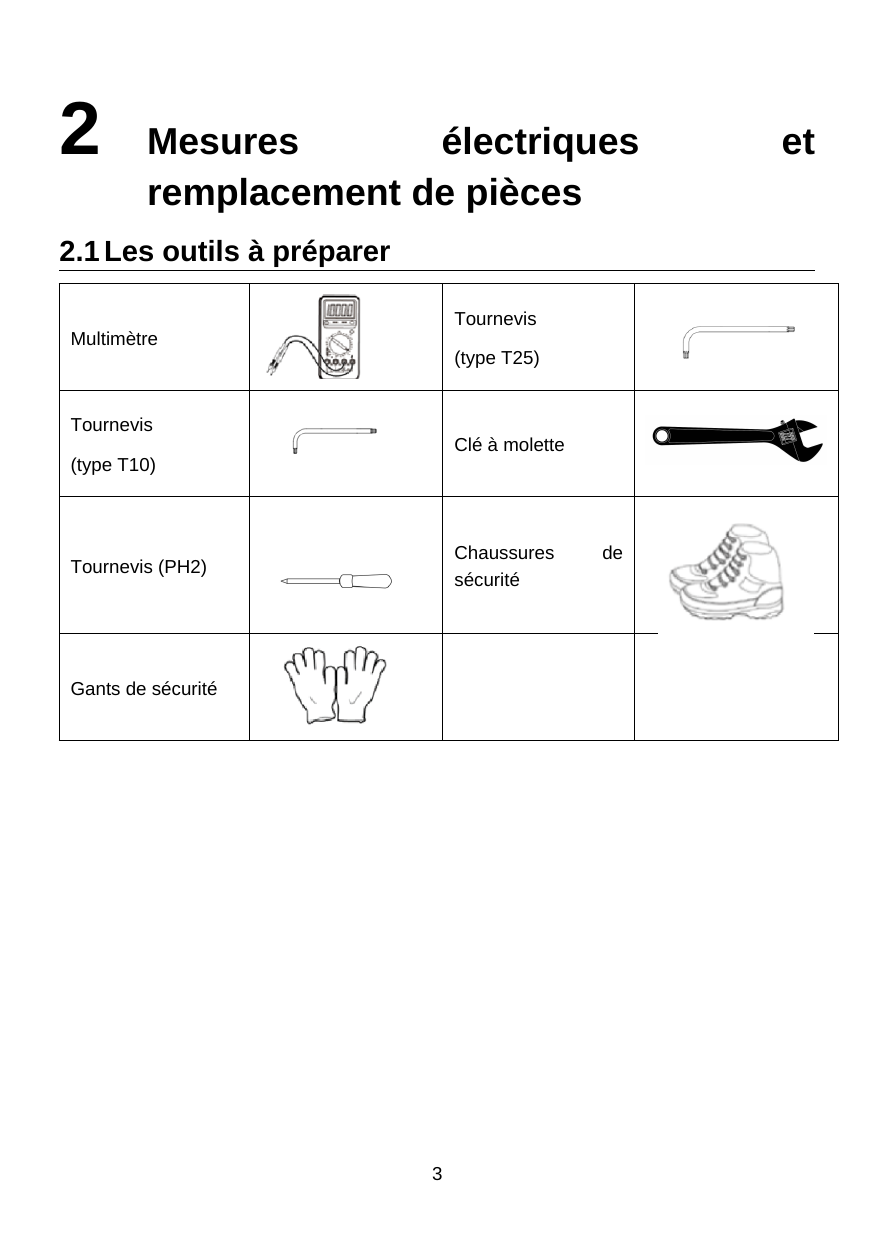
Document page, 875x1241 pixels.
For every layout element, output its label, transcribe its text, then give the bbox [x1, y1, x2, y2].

table_cell [635, 634, 838, 739]
table_cell [443, 634, 634, 739]
table_cell Tournevis (PH2) [60, 497, 249, 633]
picture [274, 567, 395, 596]
picture [658, 517, 814, 634]
picture [284, 421, 385, 463]
table_cell Tournevis (type T10) [60, 391, 249, 496]
text Les outils à préparer [59, 238, 815, 270]
table_header Tournevis (type T25) [443, 284, 634, 389]
table_cell [635, 391, 838, 496]
table_cell [250, 497, 442, 633]
picture [645, 415, 828, 465]
table_cell [250, 391, 442, 496]
table_header Multimètre [60, 284, 249, 389]
picture [674, 318, 799, 366]
picture [271, 641, 398, 736]
table_header [250, 284, 442, 389]
table_cell [250, 634, 442, 739]
table_cell Gants de sécurité [60, 634, 249, 739]
picture [262, 294, 406, 389]
table_cell Clé à molette [443, 391, 634, 496]
table_cell [635, 497, 838, 633]
table_cell Chaussures de sécurité [443, 497, 634, 633]
table_header [635, 284, 838, 389]
text Mesures électriques et remplacement de pièces [59, 84, 815, 213]
